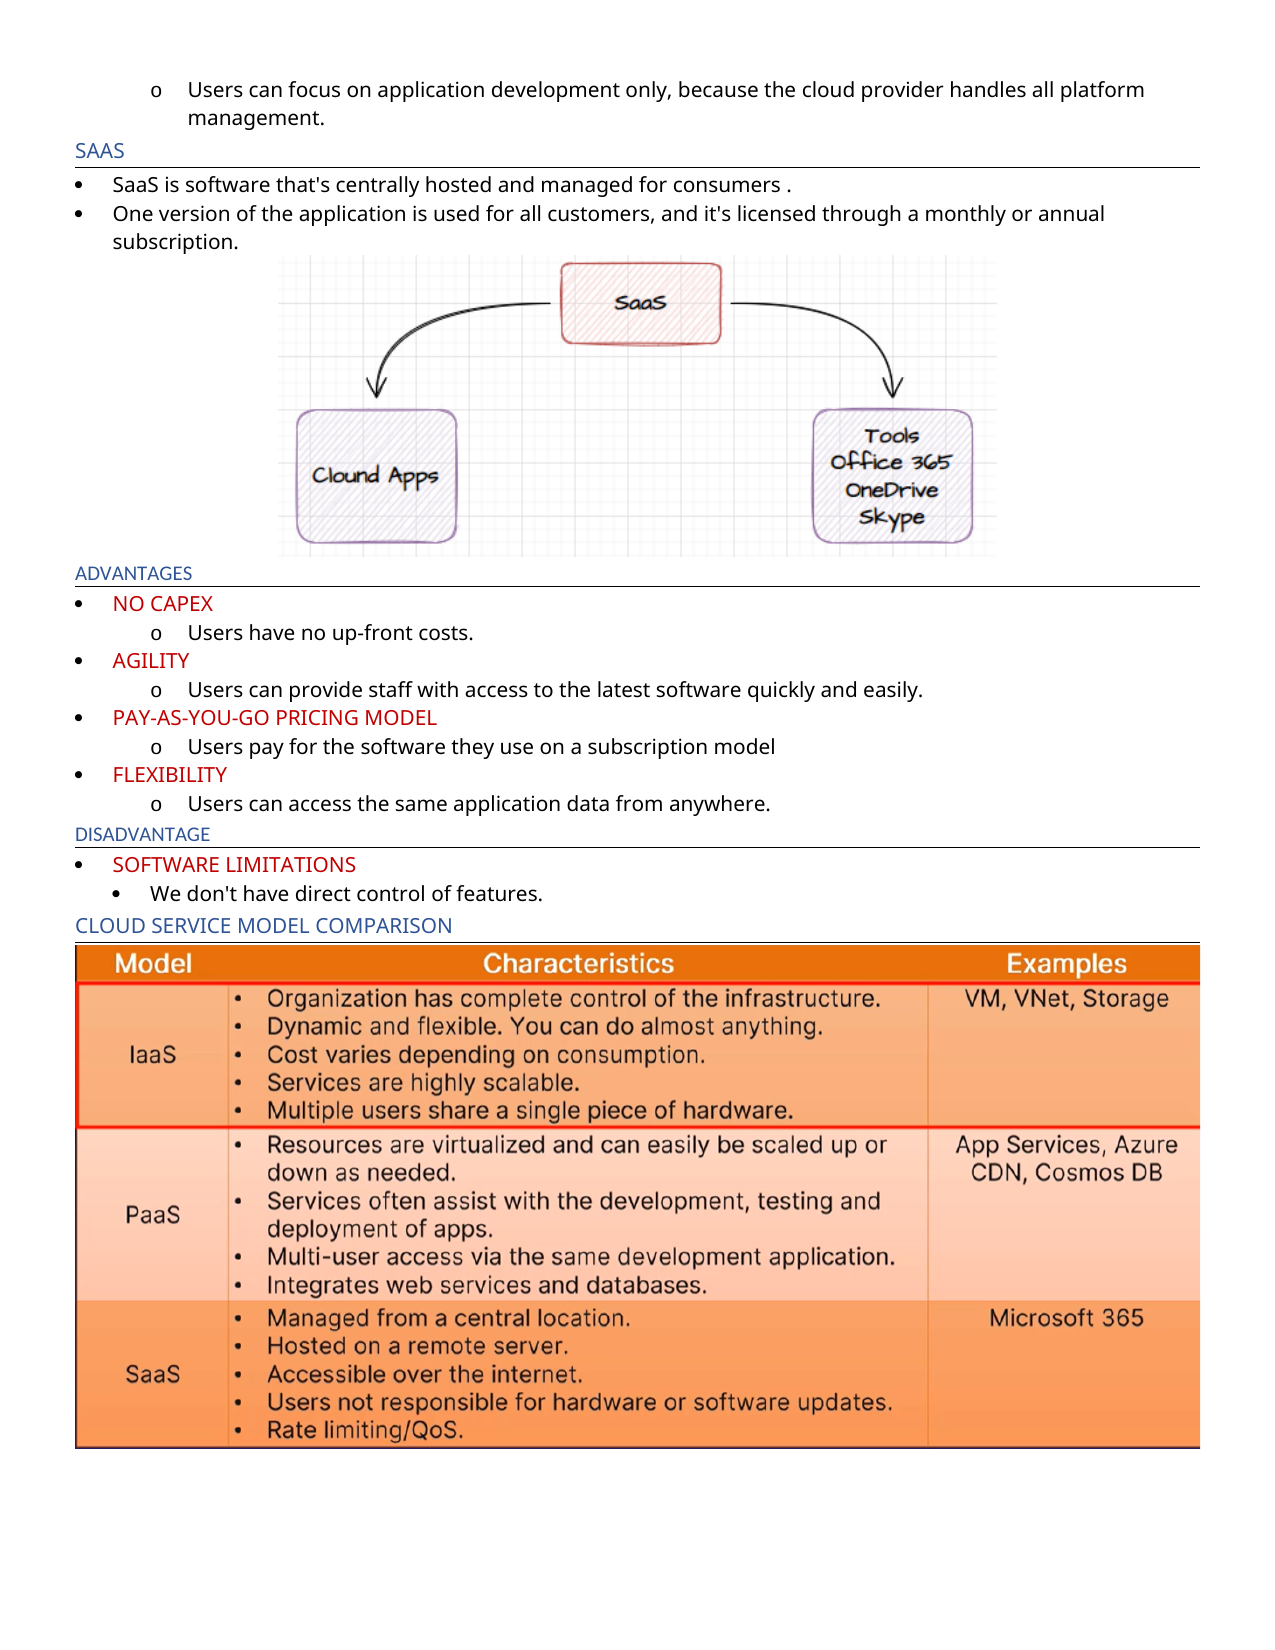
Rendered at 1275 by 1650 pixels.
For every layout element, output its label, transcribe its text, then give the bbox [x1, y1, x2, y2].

list FLEXIBILITY [75, 760, 1200, 789]
picture [75, 945, 1200, 1449]
list AGILITY [75, 646, 1200, 675]
list NO CAPEX [75, 589, 1200, 618]
subtitle CLOUD SERVICE MODEL COMPARISON [75, 911, 1200, 942]
list Users can focus on application development only, because the cloud provider handles all platform management. [150, 75, 1200, 132]
list Users pay for the software they use on a subscription model [150, 732, 1200, 760]
subtitle SAAS [75, 136, 1200, 167]
list SOFTWARE LIMITATIONS [75, 850, 1200, 879]
list One version of the application is used for all customers, and it's licensed through a monthly or annual subscription. [75, 199, 1200, 256]
list Users can access the same application data from anywhere. [150, 789, 1200, 817]
list SaaS is software that's centrally hosted and managed for consumers . [75, 170, 1200, 199]
list We don't have direct control of features. [112, 879, 1200, 907]
picture [278, 255, 997, 557]
subtitle DISADVANTAGE [75, 821, 1200, 847]
list Users have no up-front costs. [150, 618, 1200, 646]
list Users can provide staff with access to the latest software quickly and easily. [150, 675, 1200, 703]
list PAY-AS-YOU-GO PRICING MODEL [75, 703, 1200, 732]
subtitle ADVANTAGES [75, 560, 1200, 586]
